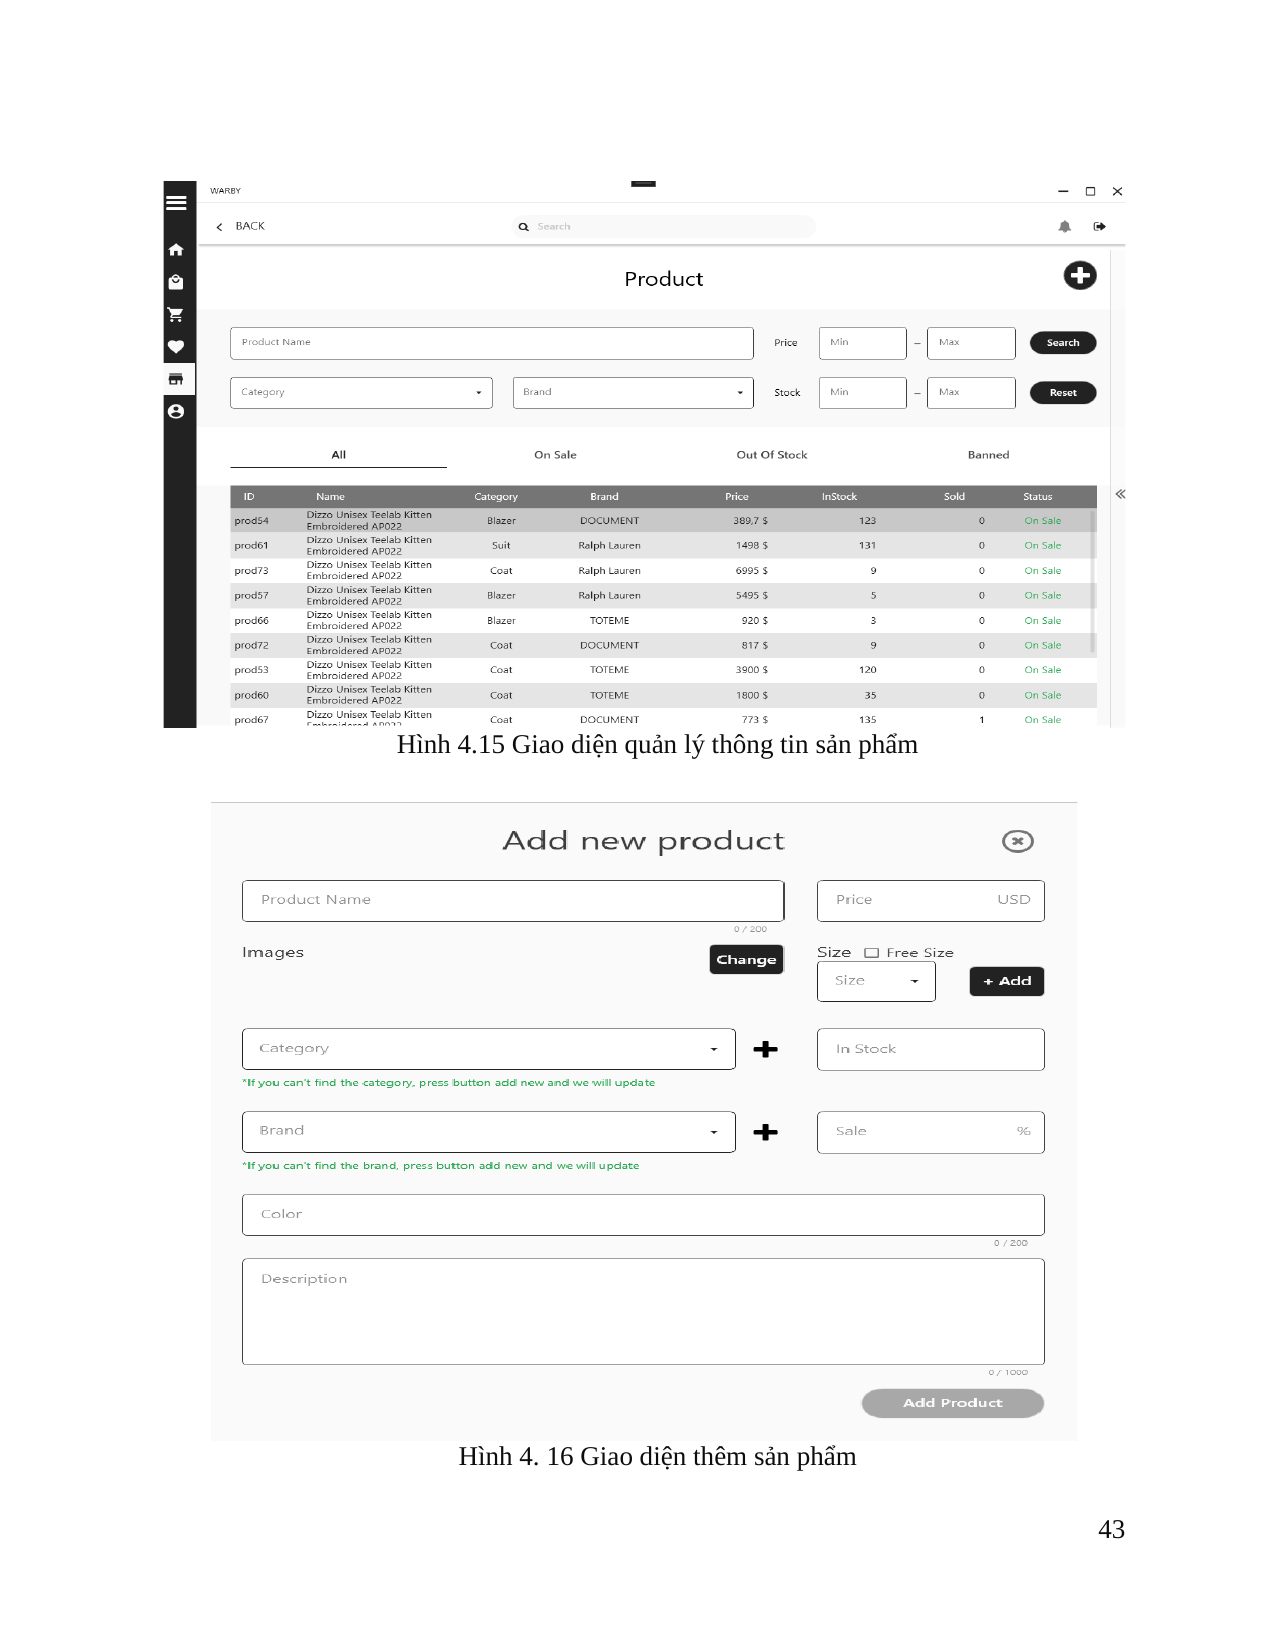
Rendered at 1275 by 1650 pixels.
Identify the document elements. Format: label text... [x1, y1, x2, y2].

text Hình 4. 16 Giao diện thêm sản phẩm [150, 1440, 1125, 1471]
text Hình 4.15 Giao diện quản lý thông tin sản phẩm [150, 728, 1125, 759]
picture [163, 181, 1126, 728]
picture [211, 802, 1078, 1441]
